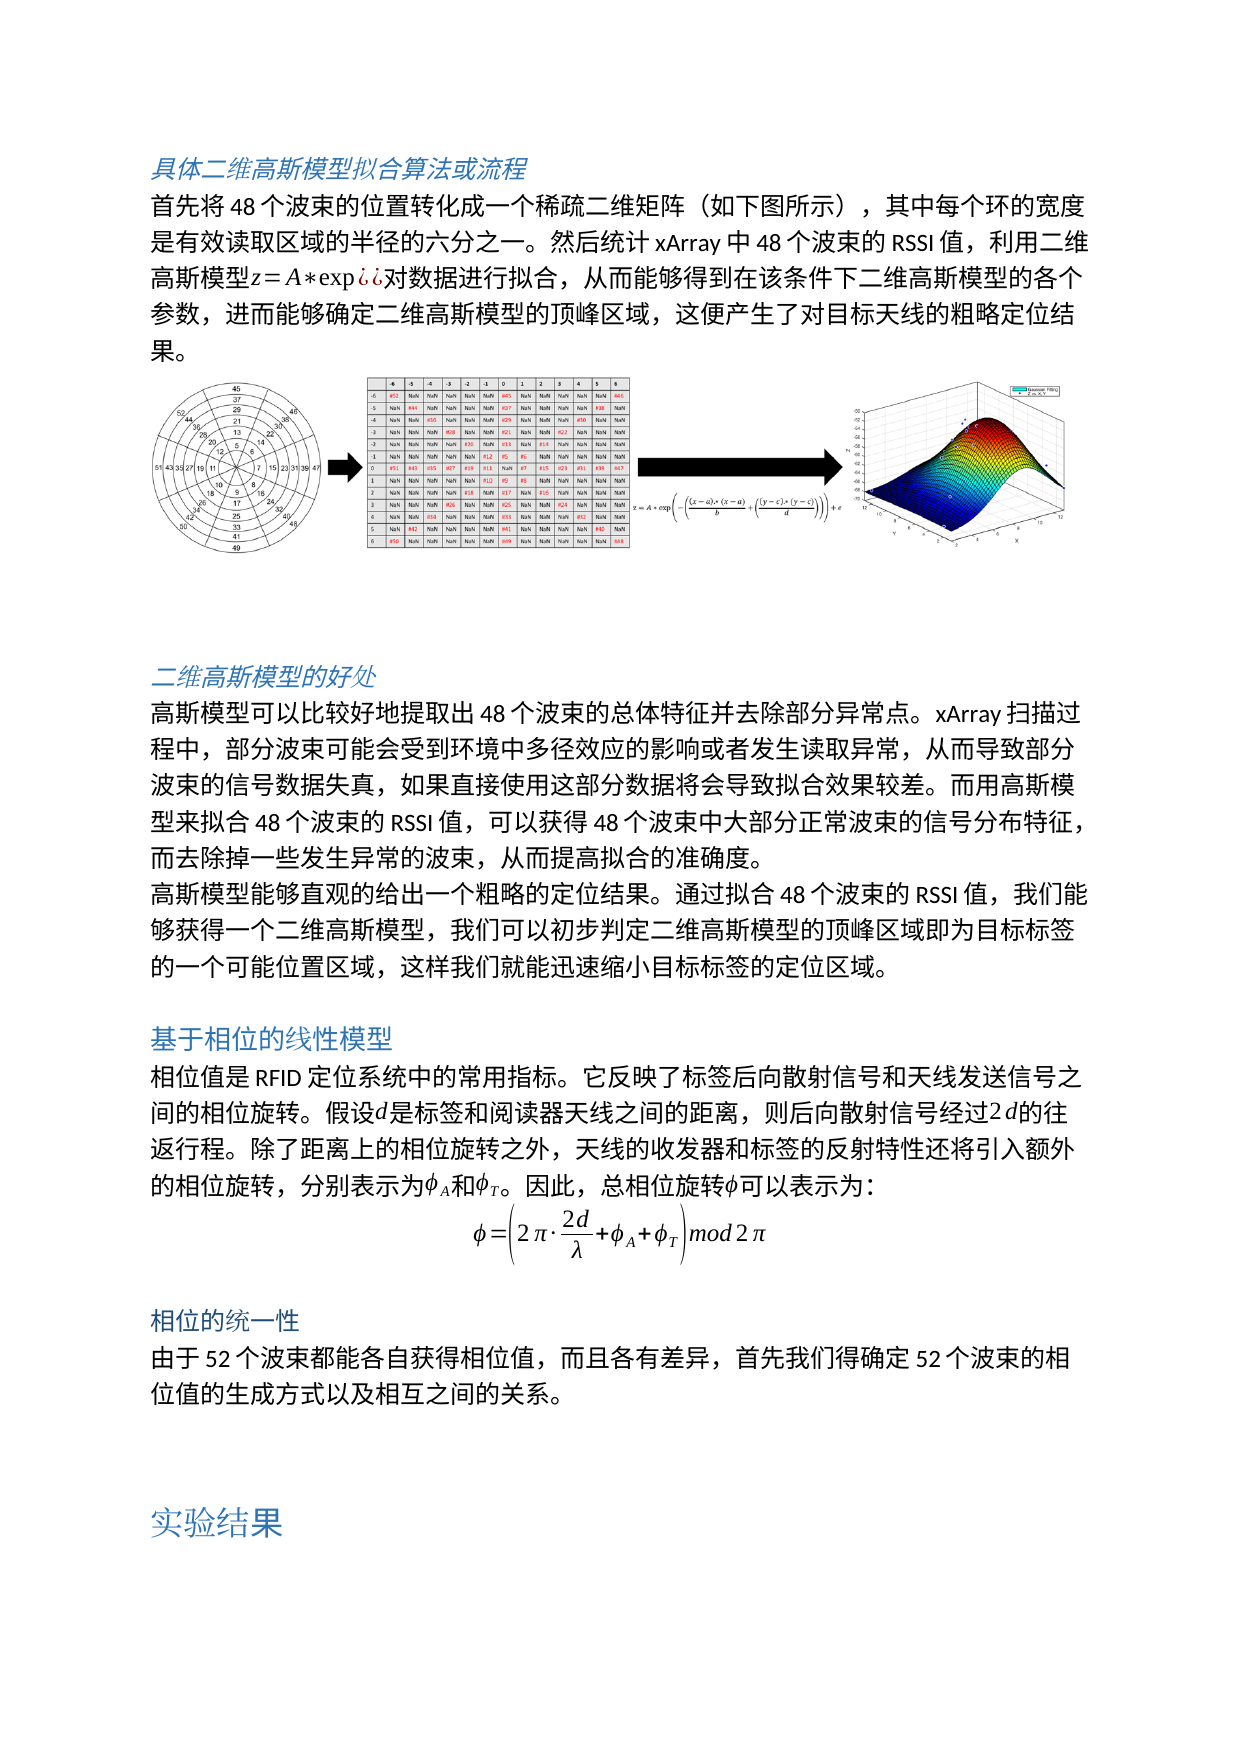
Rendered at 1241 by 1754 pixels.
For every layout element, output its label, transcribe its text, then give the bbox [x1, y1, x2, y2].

subtitle 基于相位的线性模型 [150, 1018, 1090, 1057]
subtitle 具体二维高斯模型拟合算法或流程 [150, 150, 1090, 186]
text 首先将48个波束的位置转化成一个稀疏二维矩阵（如下图所示），其中每个环的宽度是有效读取区域的半径的六分之一。然后统计xArray中48个波束的RSSI值，利用二维高斯模型对数据进行拟合，从而能够得到在该条件下二维高斯模型的各个参数，进而能够确定二维高斯模型的顶峰区域，这便产生了对目标天线的粗略定位结果。 [150, 186, 1090, 367]
picture [150, 367, 1088, 562]
text 高斯模型可以比较好地提取出48个波束的总体特征并去除部分异常点。xArray扫描过程中，部分波束可能会受到环境中多径效应的影响或者发生读取异常，从而导致部分波束的信号数据失真，如果直接使用这部分数据将会导致拟合效果较差。而用高斯模型来拟合48个波束的RSSI值，可以获得48个波束中大部分正常波束的信号分布特征，而去除掉一些发生异常的波束，从而提高拟合的准确度。 [150, 693, 1090, 874]
subtitle 二维高斯模型的好处 [150, 657, 1090, 693]
text 高斯模型能够直观的给出一个粗略的定位结果。通过拟合48个波束的RSSI值，我们能够获得一个二维高斯模型，我们可以初步判定二维高斯模型的顶峰区域即为目标标签的一个可能位置区域，这样我们就能迅速缩小目标标签的定位区域。 [150, 874, 1090, 983]
text 相位值是RFID定位系统中的常用指标。它反映了标签后向散射信号和天线发送信号之间的相位旋转。假设是标签和阅读器天线之间的距离，则后向散射信号经过的往返行程。除了距离上的相位旋转之外，天线的收发器和标签的反射特性还将引入额外的相位旋转，分别表示为和。因此，总相位旋转可以表示为： [150, 1057, 1090, 1202]
subtitle 实验结果 [150, 1497, 1090, 1545]
subtitle 相位的统一性 [150, 1302, 1090, 1338]
text 由于52个波束都能各自获得相位值，而且各有差异，首先我们得确定52个波束的相位值的生成方式以及相互之间的关系。 [150, 1338, 1090, 1411]
